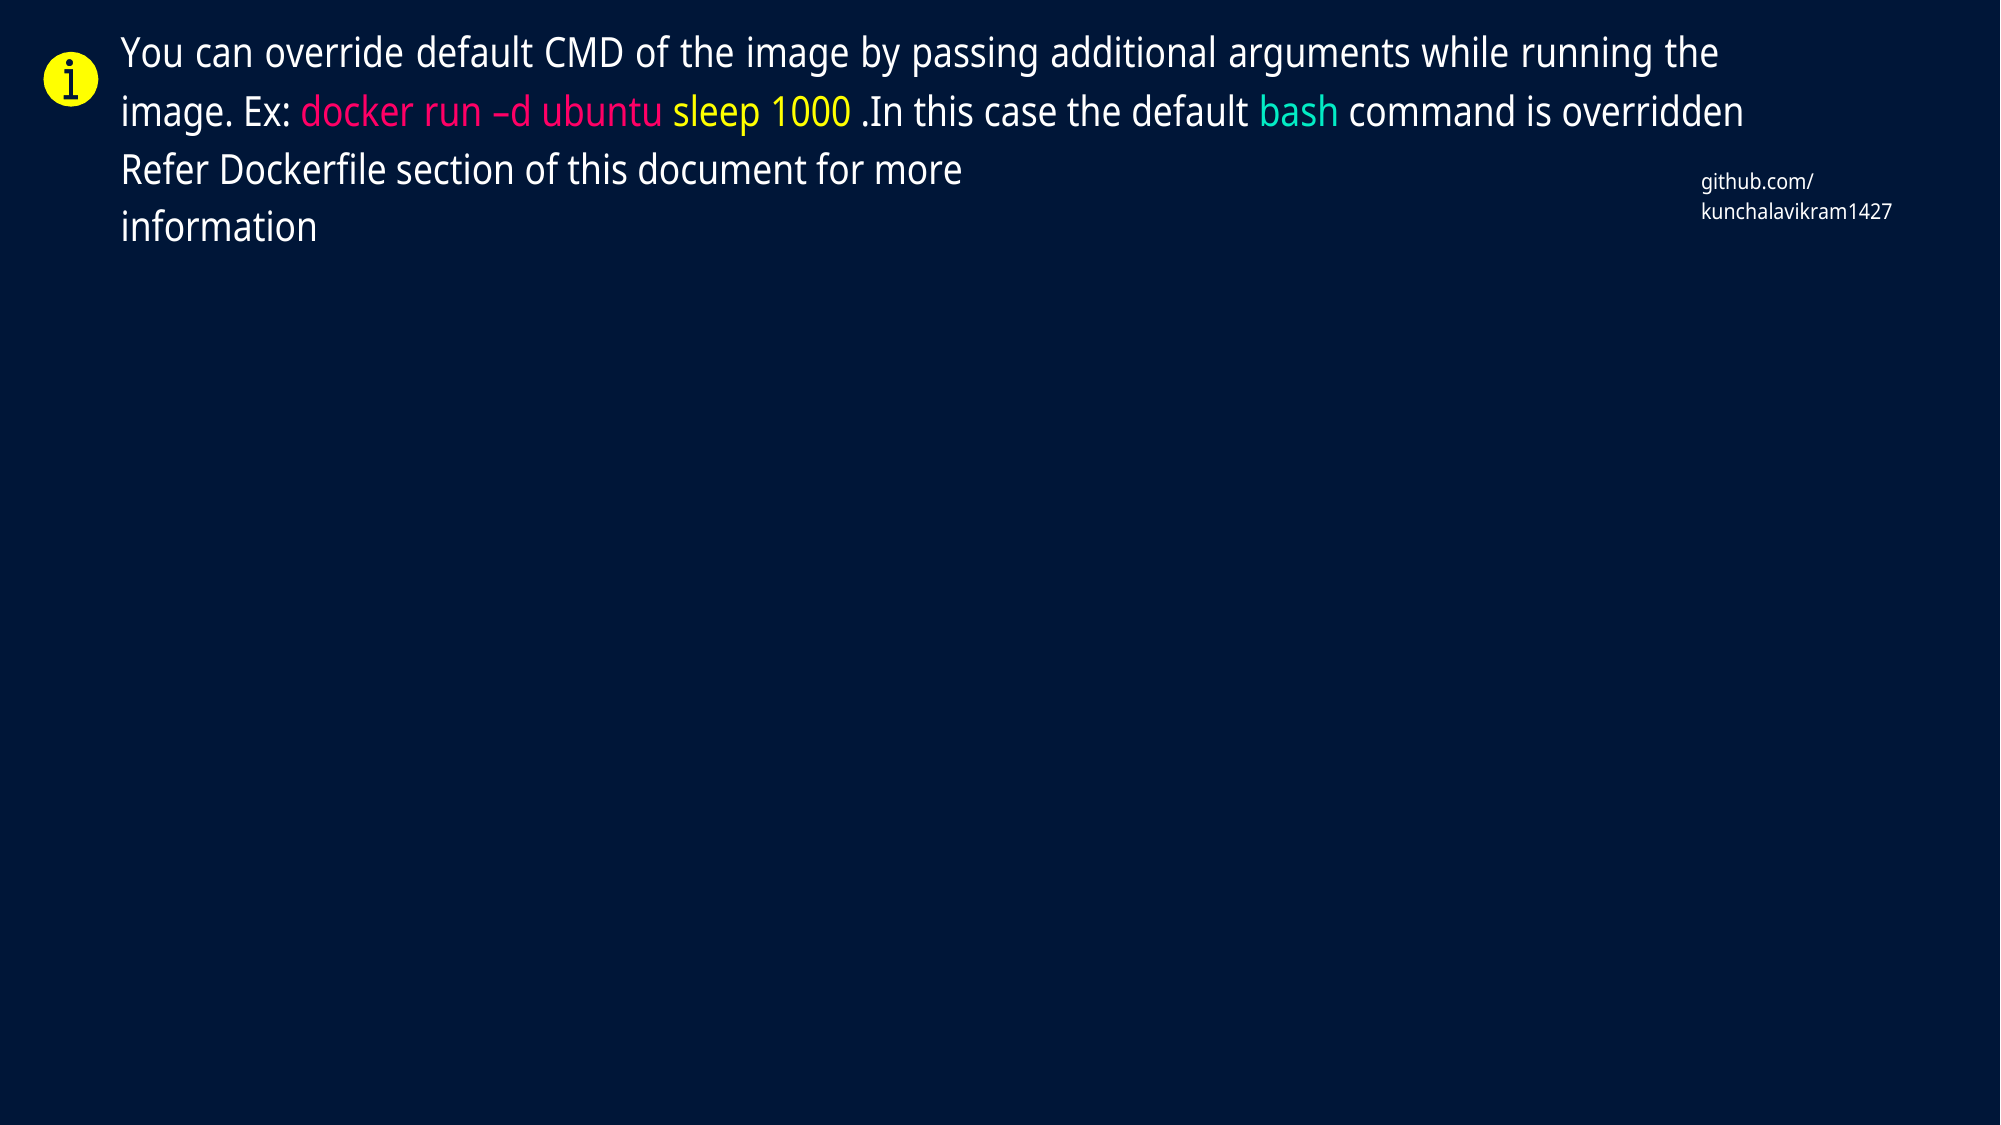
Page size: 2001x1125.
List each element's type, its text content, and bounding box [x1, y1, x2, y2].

text Refer Dockerfile section of this document for more information [120, 140, 1133, 254]
text You can override default CMD of the image by passing additional arguments while running the image. Ex: docker run –d ubuntu sleep 1000 .In this case the default bash command is overridden [120, 23, 1761, 138]
text github.com/kunchalavikram1427 [1701, 166, 2000, 226]
